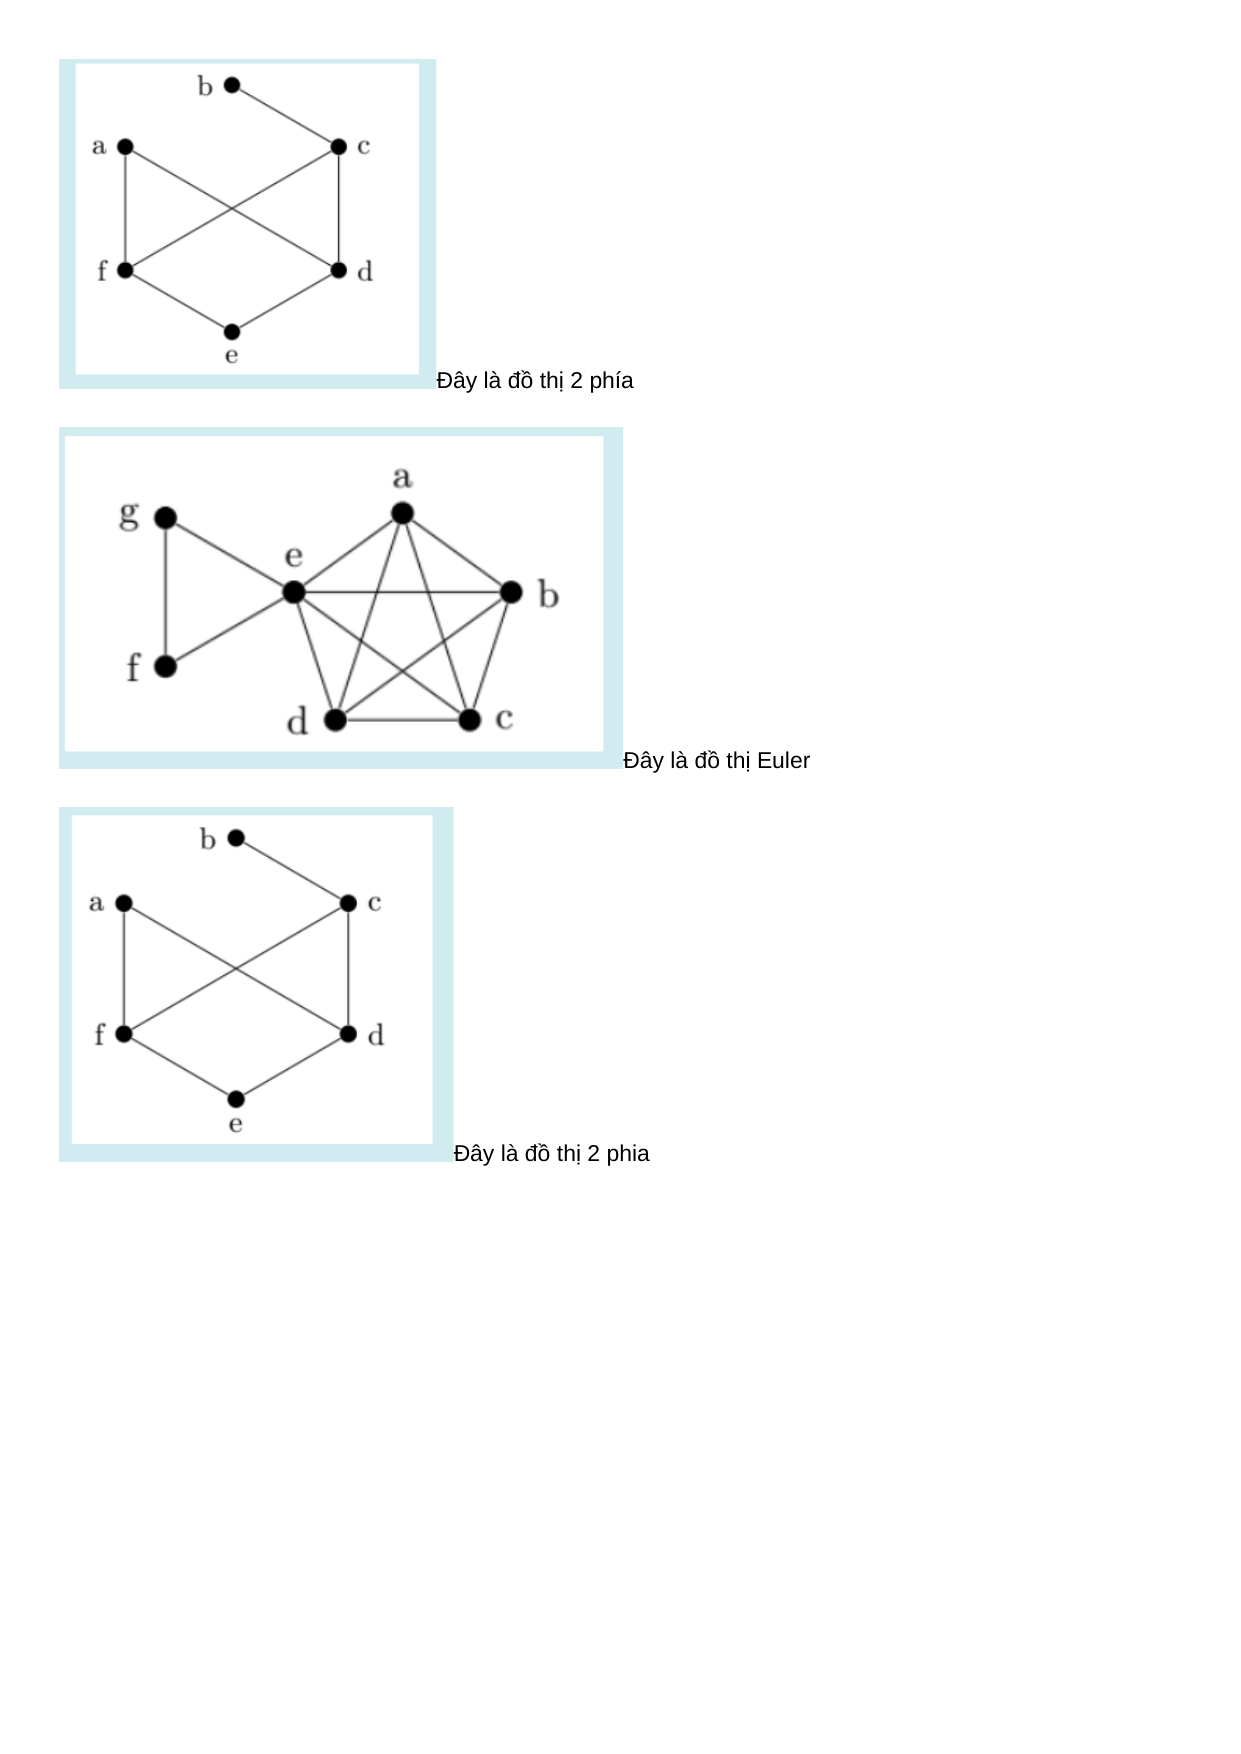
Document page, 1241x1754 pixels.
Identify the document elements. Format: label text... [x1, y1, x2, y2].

picture [59, 59, 437, 389]
picture [59, 807, 454, 1162]
picture [59, 427, 624, 769]
